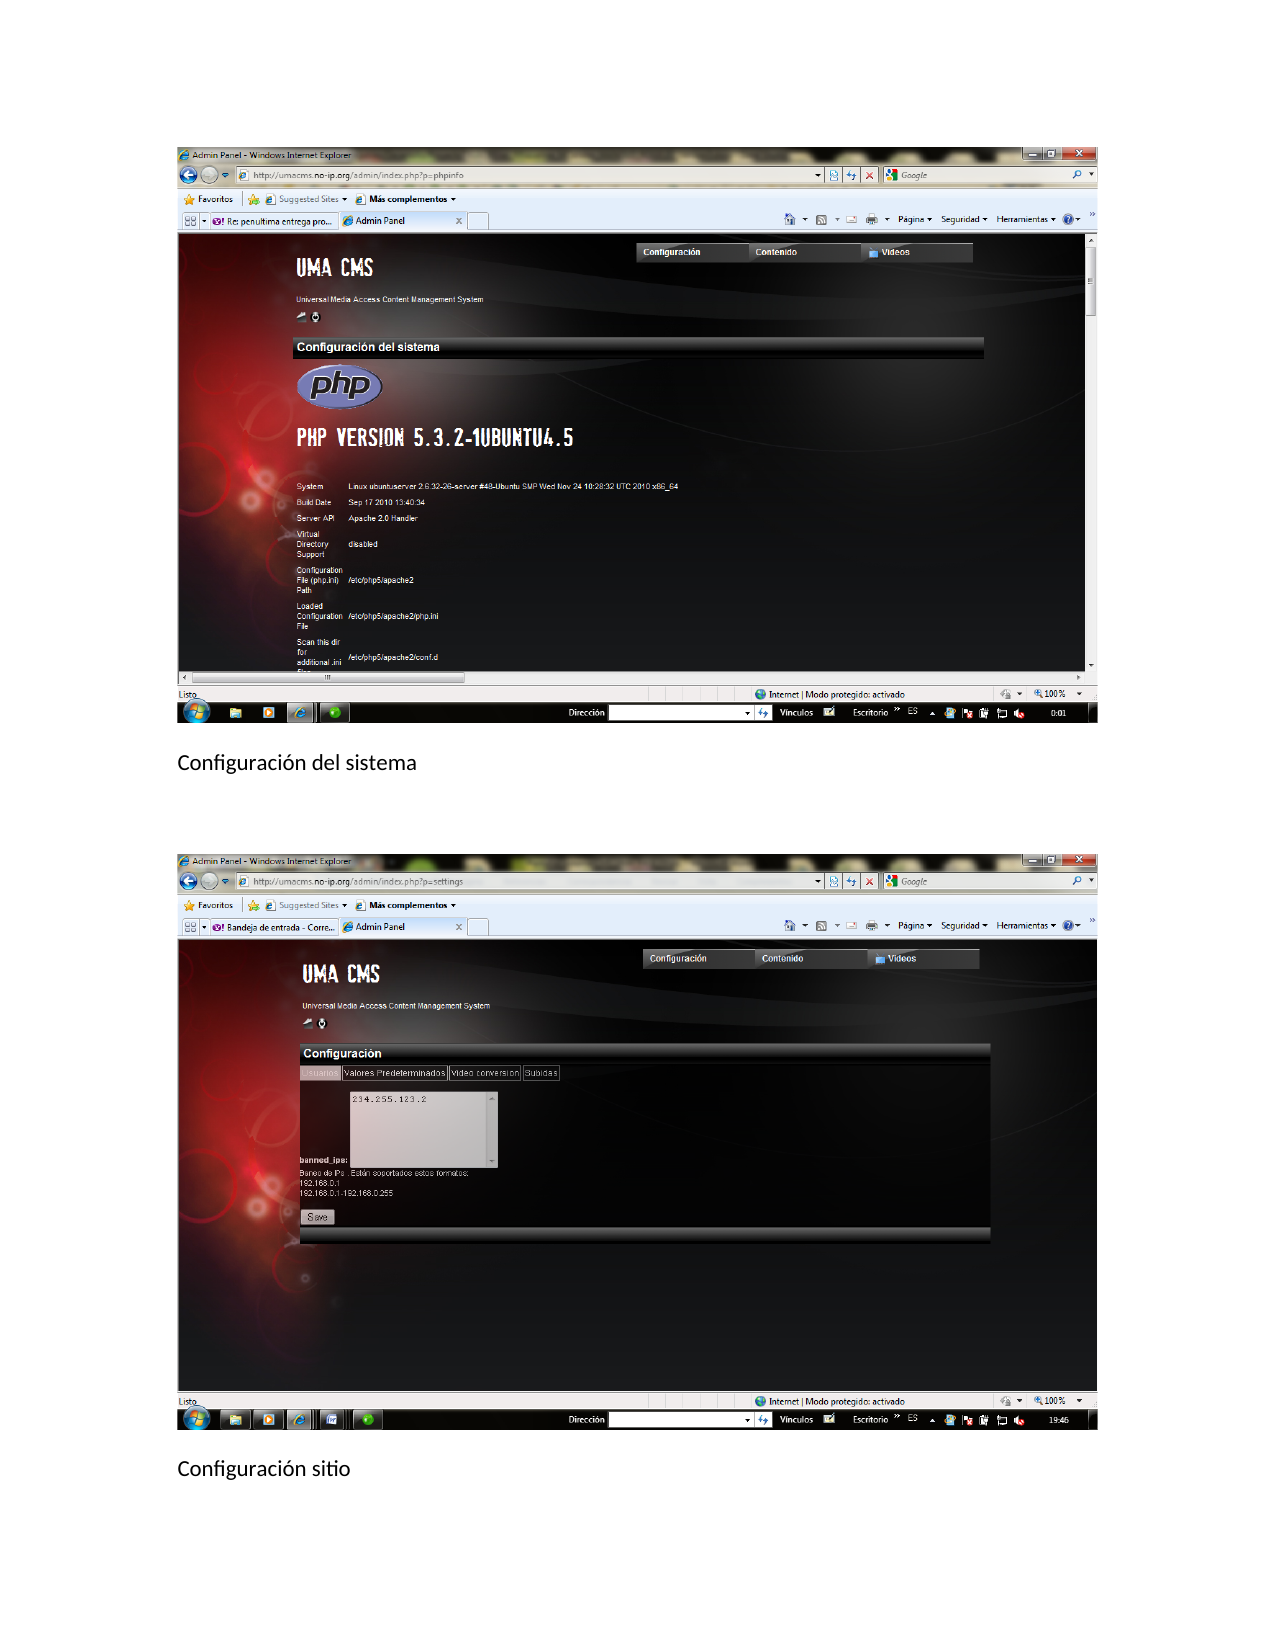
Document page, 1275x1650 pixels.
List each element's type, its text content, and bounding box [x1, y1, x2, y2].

picture [177, 147, 1098, 723]
text Configuración sitio [177, 1454, 1098, 1482]
text Configuración del sistema [177, 748, 1098, 776]
picture [177, 854, 1098, 1430]
